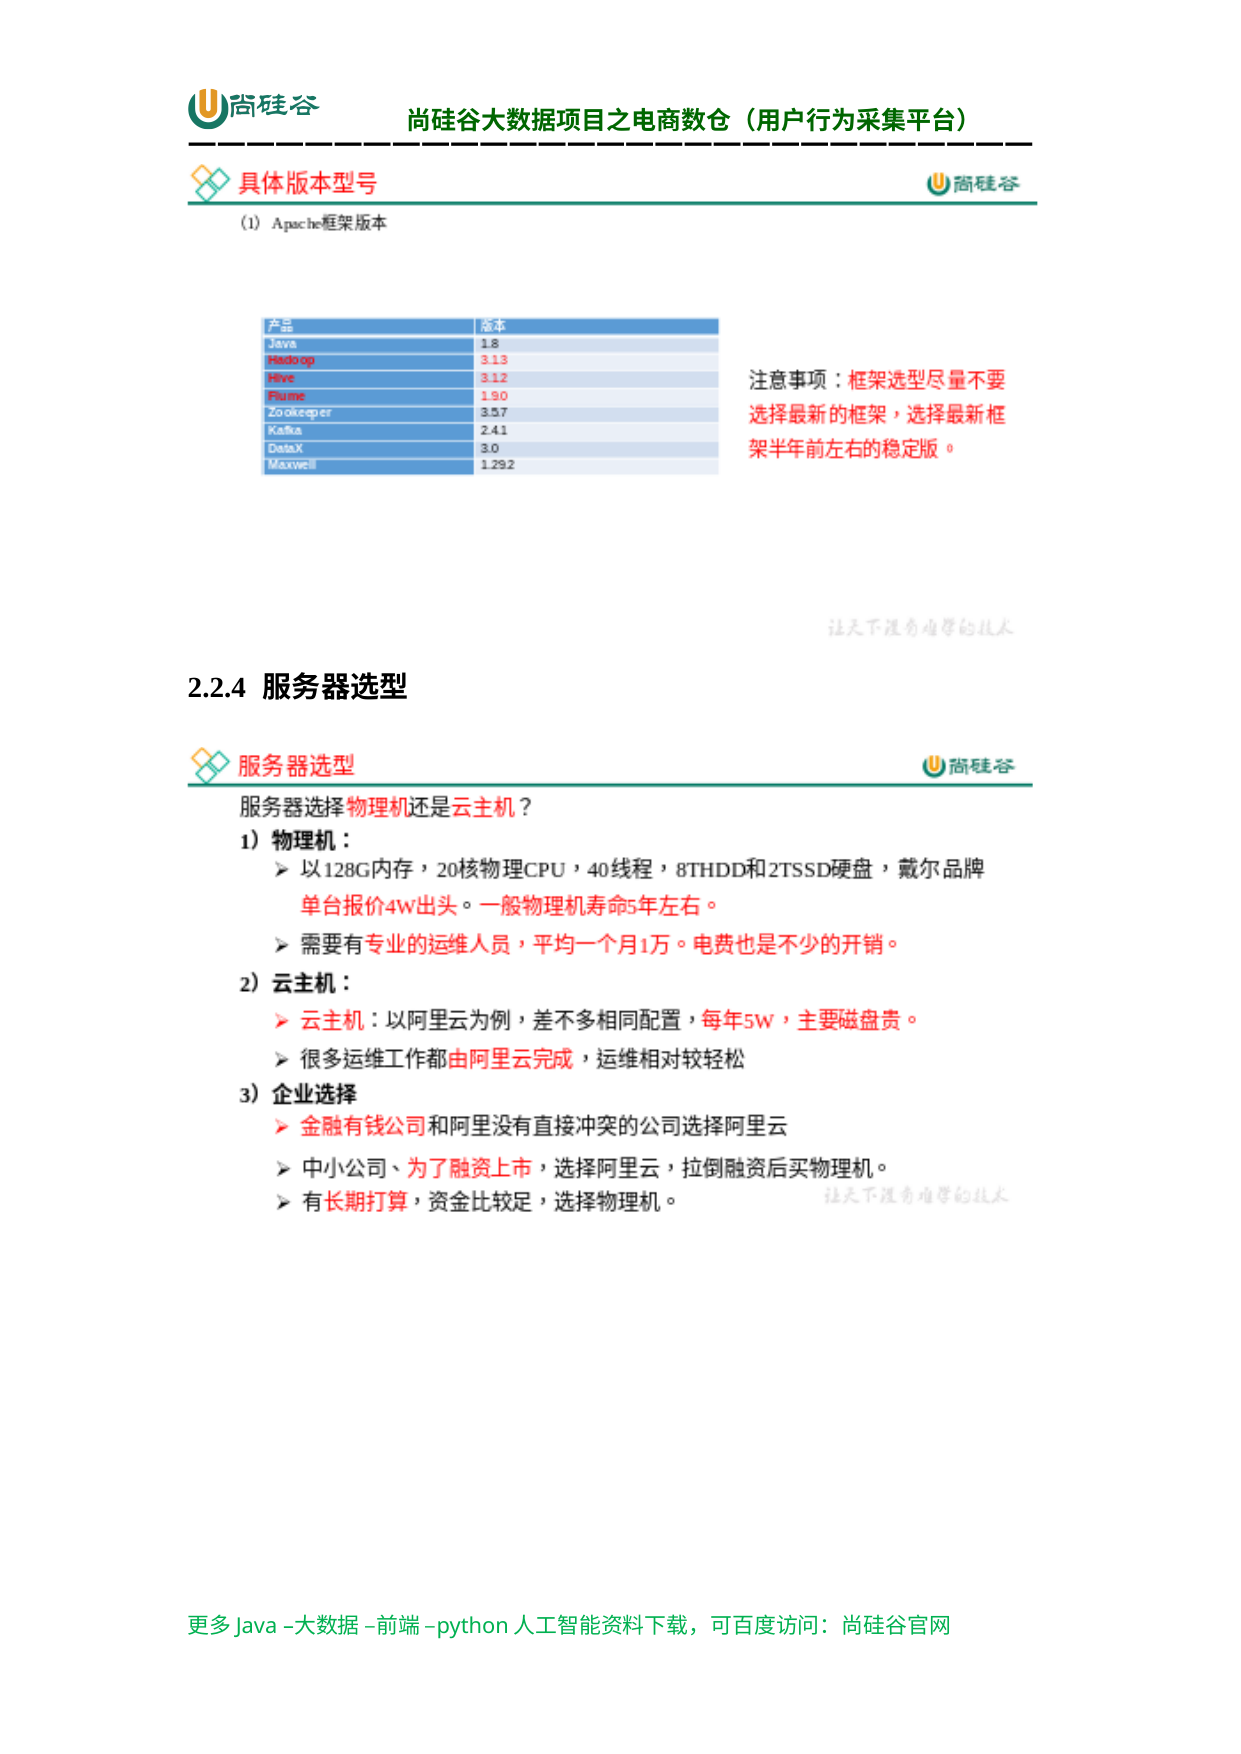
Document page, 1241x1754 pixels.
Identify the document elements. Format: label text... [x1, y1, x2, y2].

subtitle 服务器选型 [187, 652, 1053, 717]
